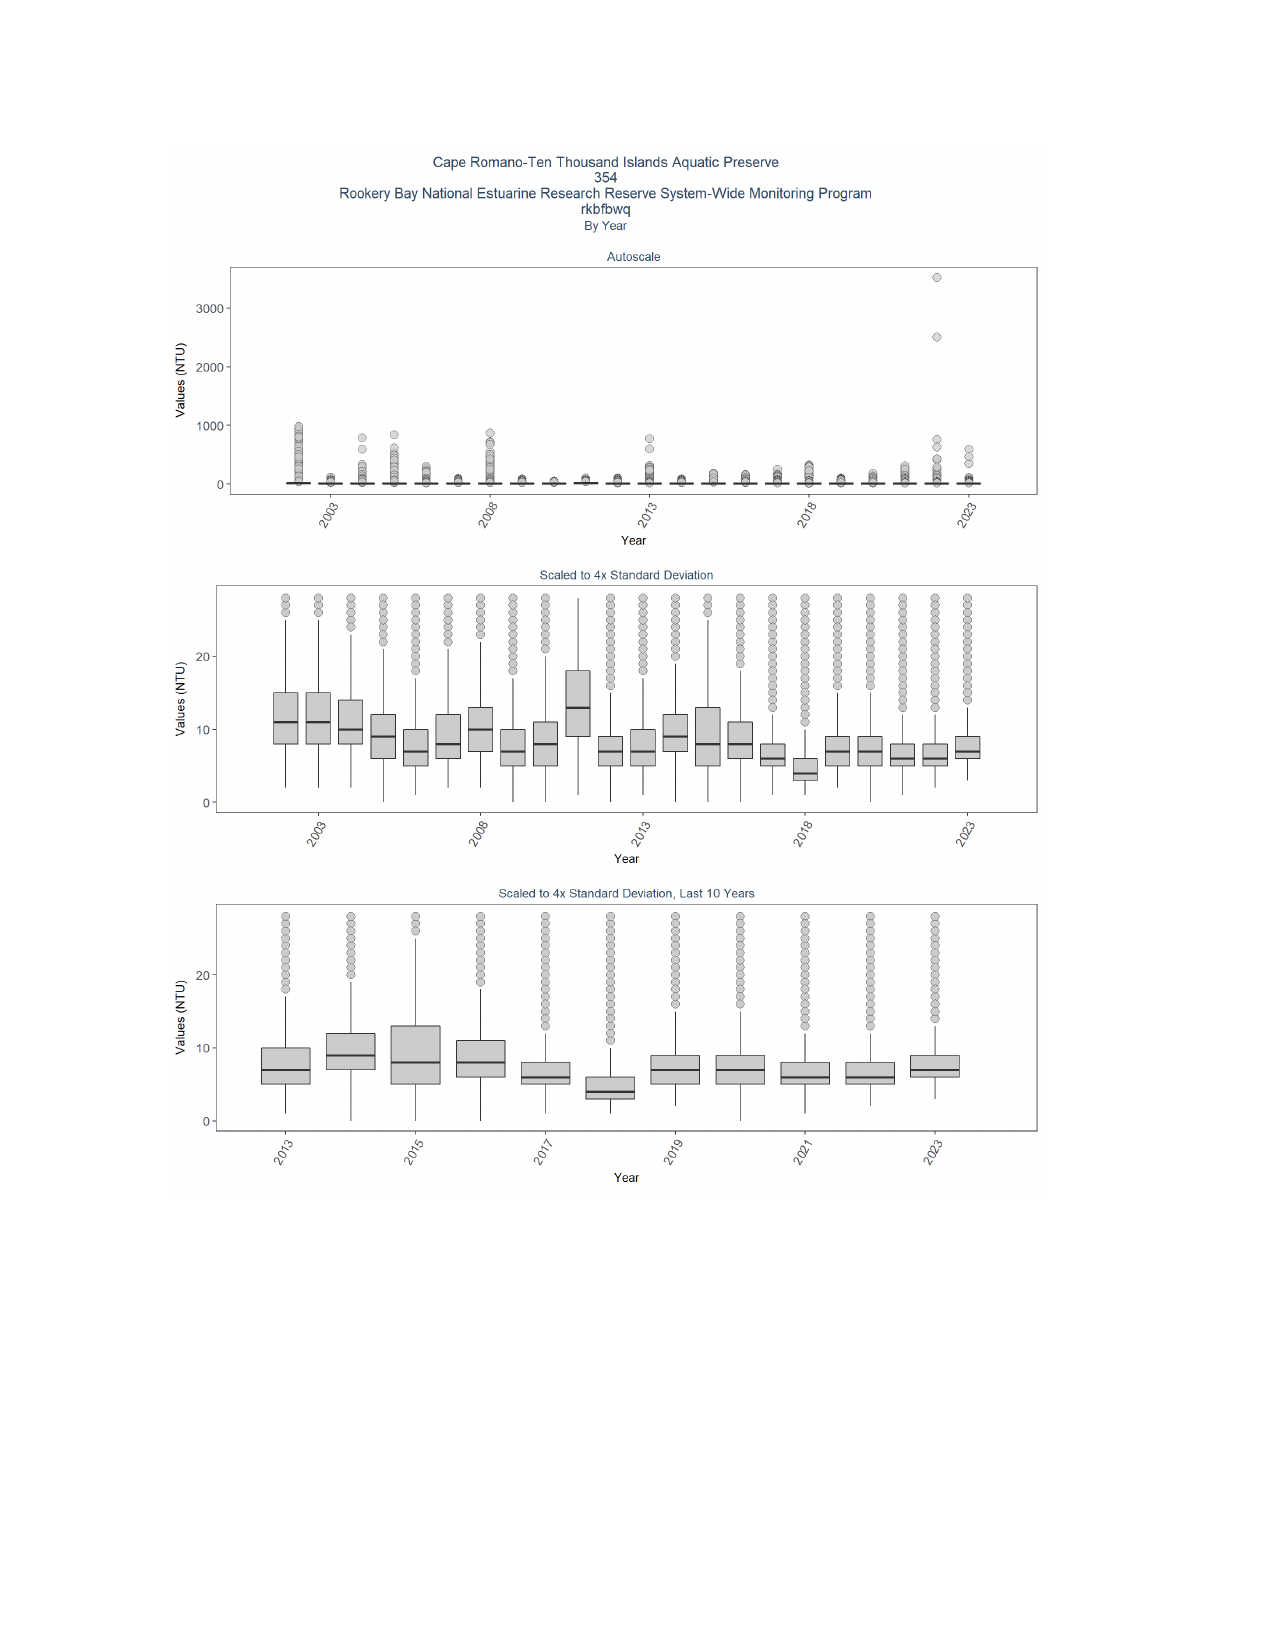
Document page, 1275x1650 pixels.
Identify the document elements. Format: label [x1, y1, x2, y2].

picture [168, 150, 1044, 1200]
